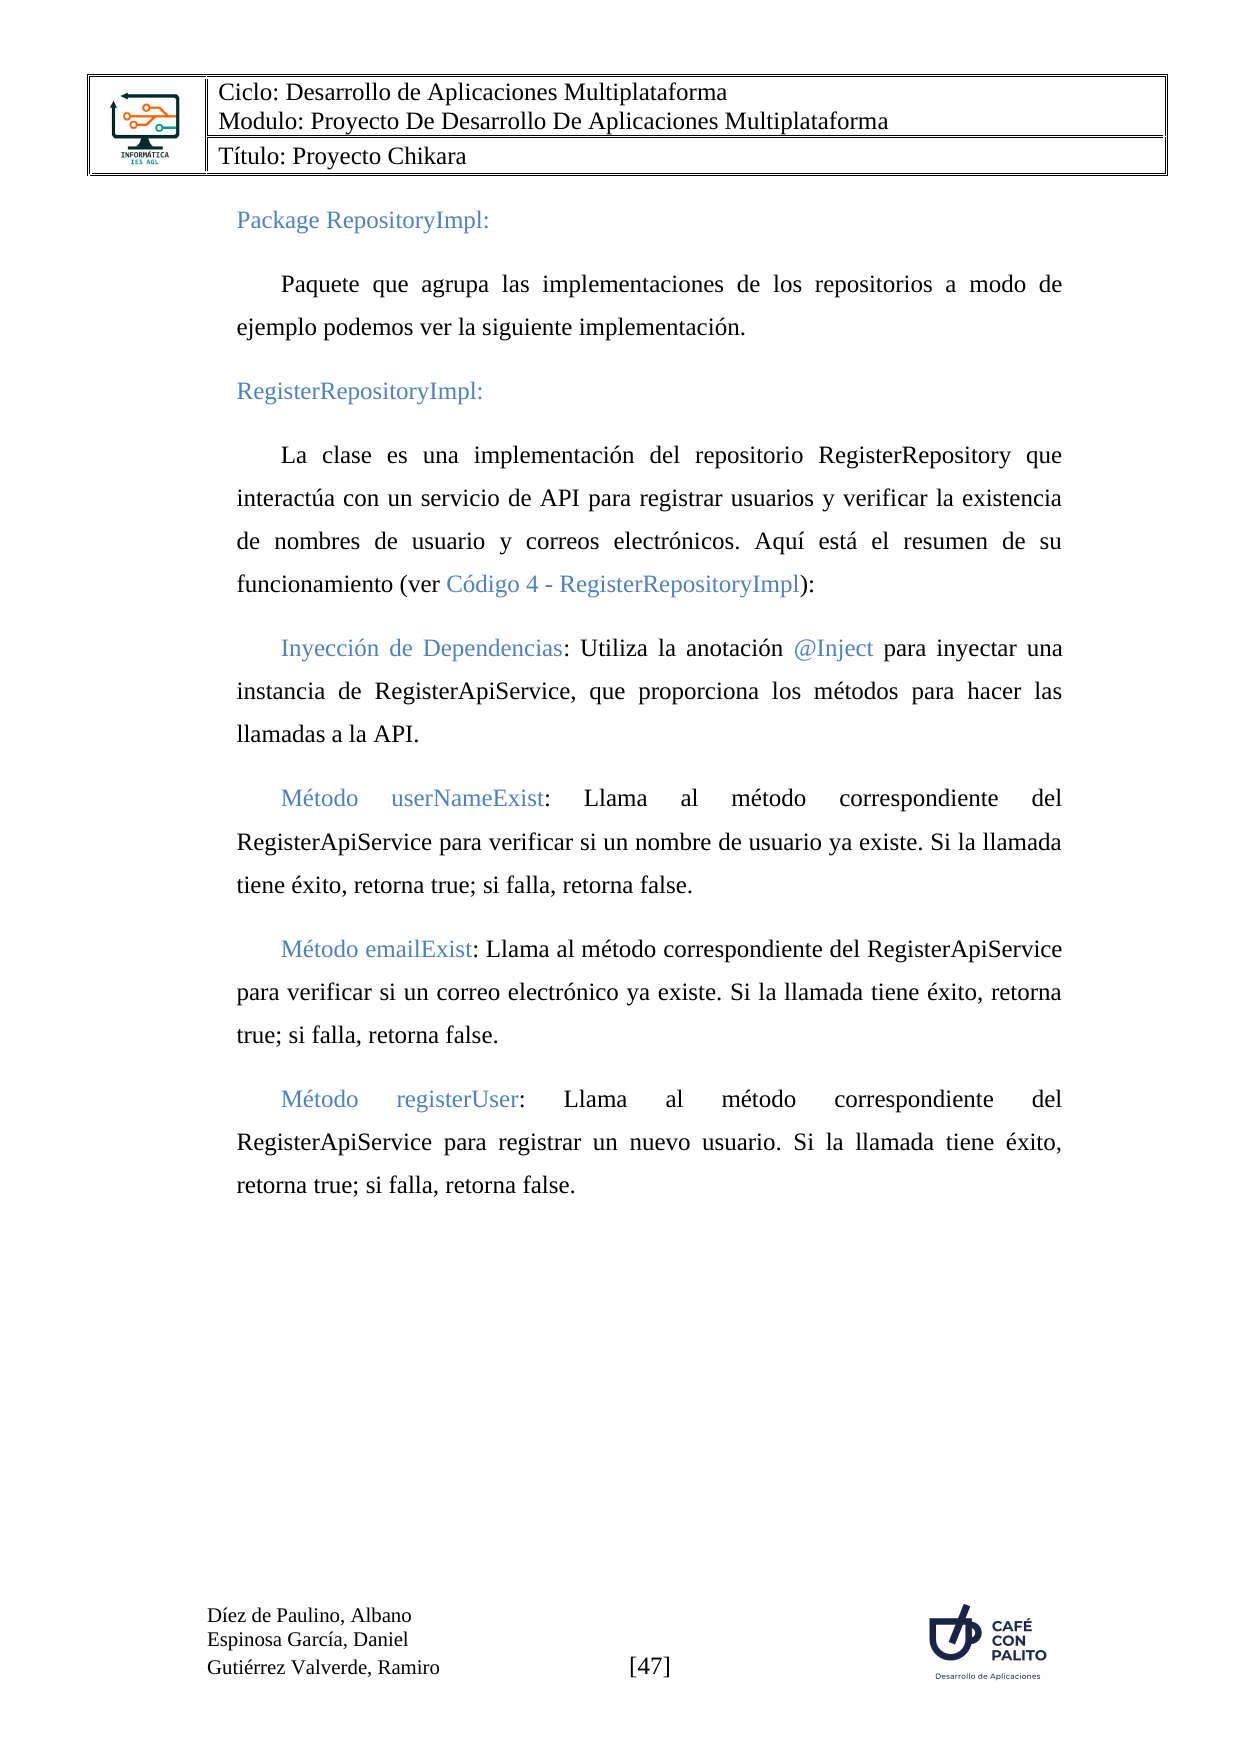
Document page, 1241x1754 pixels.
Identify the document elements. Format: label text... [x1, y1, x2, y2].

picture [921, 1595, 1058, 1695]
picture [106, 87, 186, 168]
text La clase es una implementación del repositorio RegisterRepository que interactúa con un servicio de API para registrar usuarios y verificar la existencia de nombres de usuario y correos electrónicos. Aquí está el resumen de su funcionamiento (ver Código 4 - RegisterRepositoryImpl): [236, 440, 1063, 598]
text Package RepositoryImpl: [236, 205, 1063, 234]
text Método registerUser: Llama al método correspondiente del RegisterApiService para registrar un nuevo usuario. Si la llamada tiene éxito, retorna true; si falla, retorna false. [236, 1084, 1063, 1199]
text RegisterRepositoryImpl: [236, 376, 1063, 405]
text Inyección de Dependencias: Utiliza la anotación @Inject para inyectar una instancia de RegisterApiService, que proporciona los métodos para hacer las llamadas a la API. [236, 633, 1063, 748]
text Paquete que agrupa las implementaciones de los repositorios a modo de ejemplo podemos ver la siguiente implementación. [236, 269, 1063, 341]
text Método userNameExist: Llama al método correspondiente del RegisterApiService para verificar si un nombre de usuario ya existe. Si la llamada tiene éxito, retorna true; si falla, retorna false. [236, 783, 1063, 898]
text Método emailExist: Llama al método correspondiente del RegisterApiService para verificar si un correo electrónico ya existe. Si la llamada tiene éxito, retorna true; si falla, retorna false. [236, 934, 1063, 1049]
